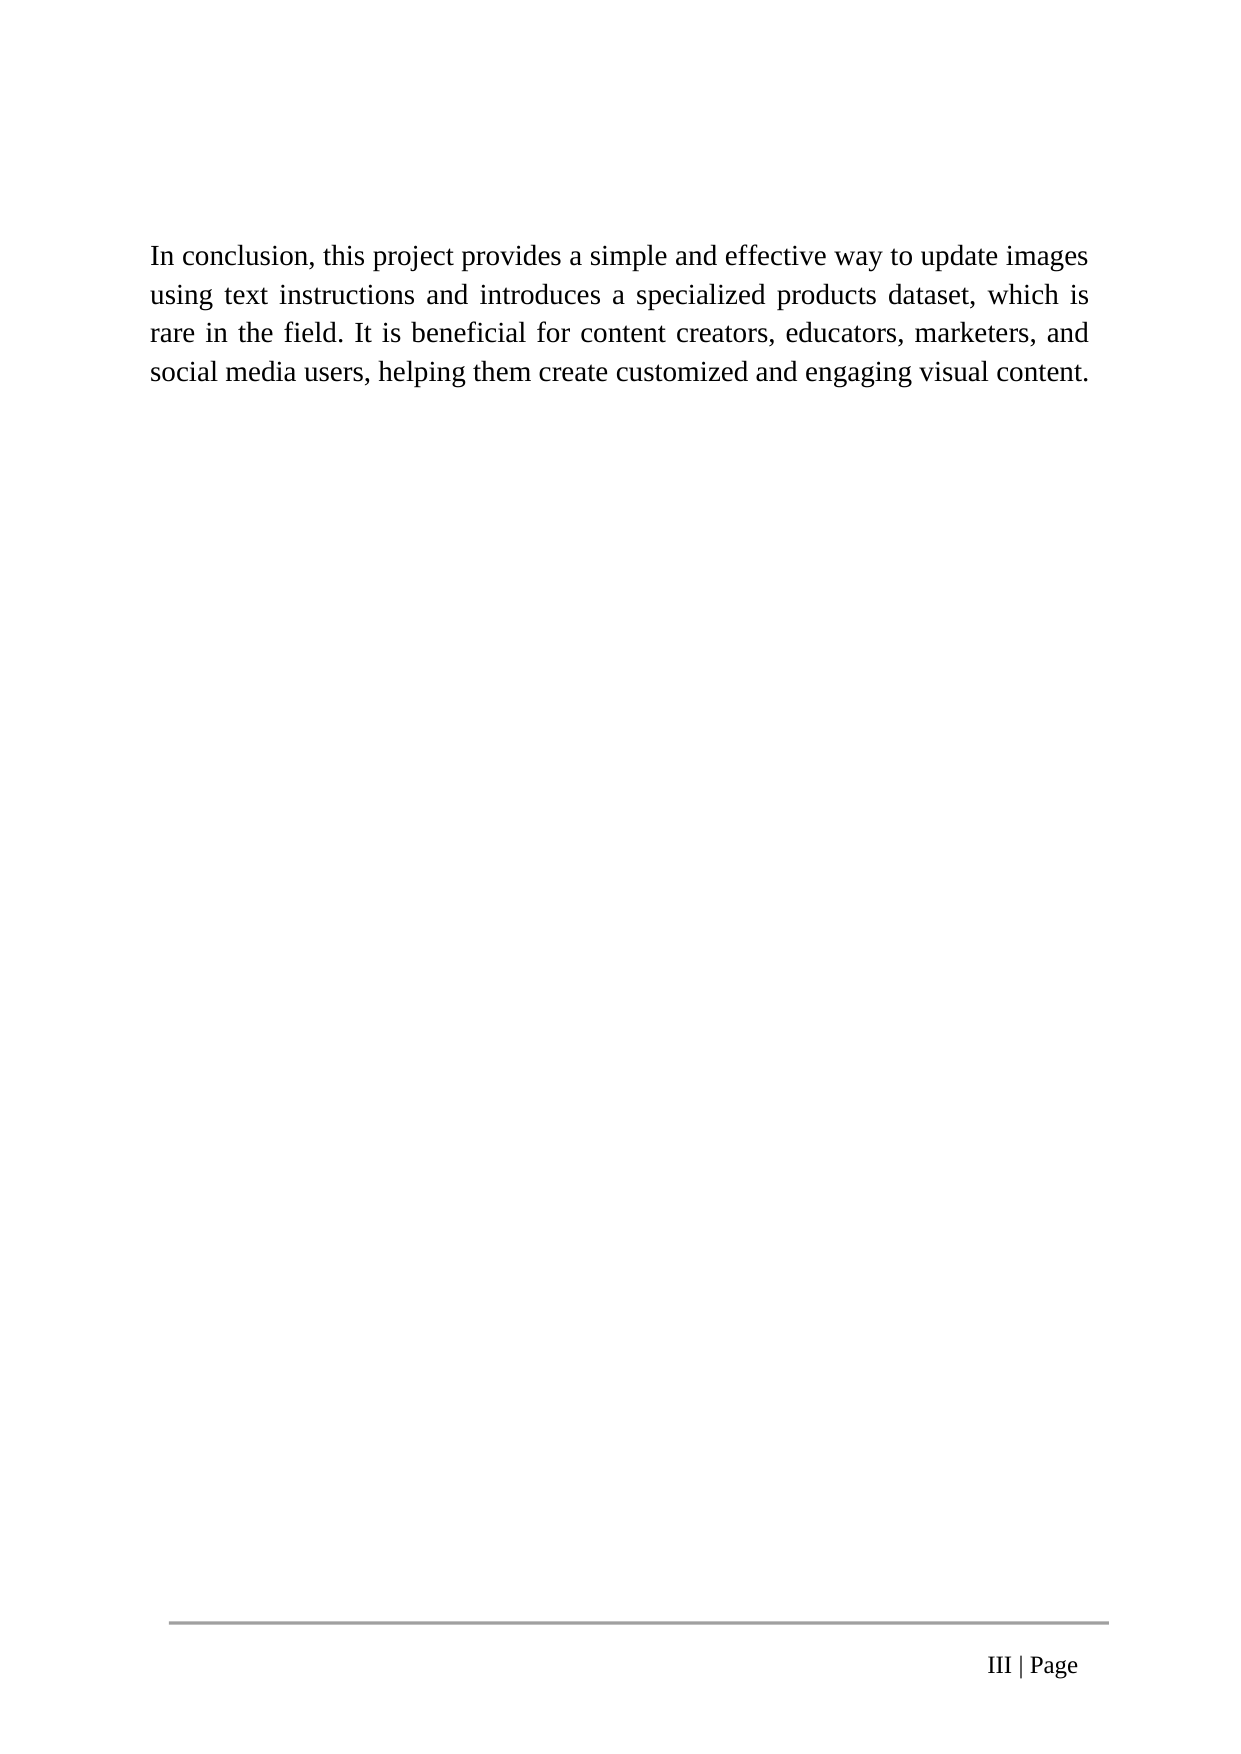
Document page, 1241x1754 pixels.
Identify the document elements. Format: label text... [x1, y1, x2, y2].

text In conclusion, this project provides a simple and effective way to update images using text instructions and introduces a specialized products dataset, which is rare in the field. It is beneficial for content creators, educators, marketers, and social media users, helping them create customized and engaging visual content. [150, 238, 1090, 388]
